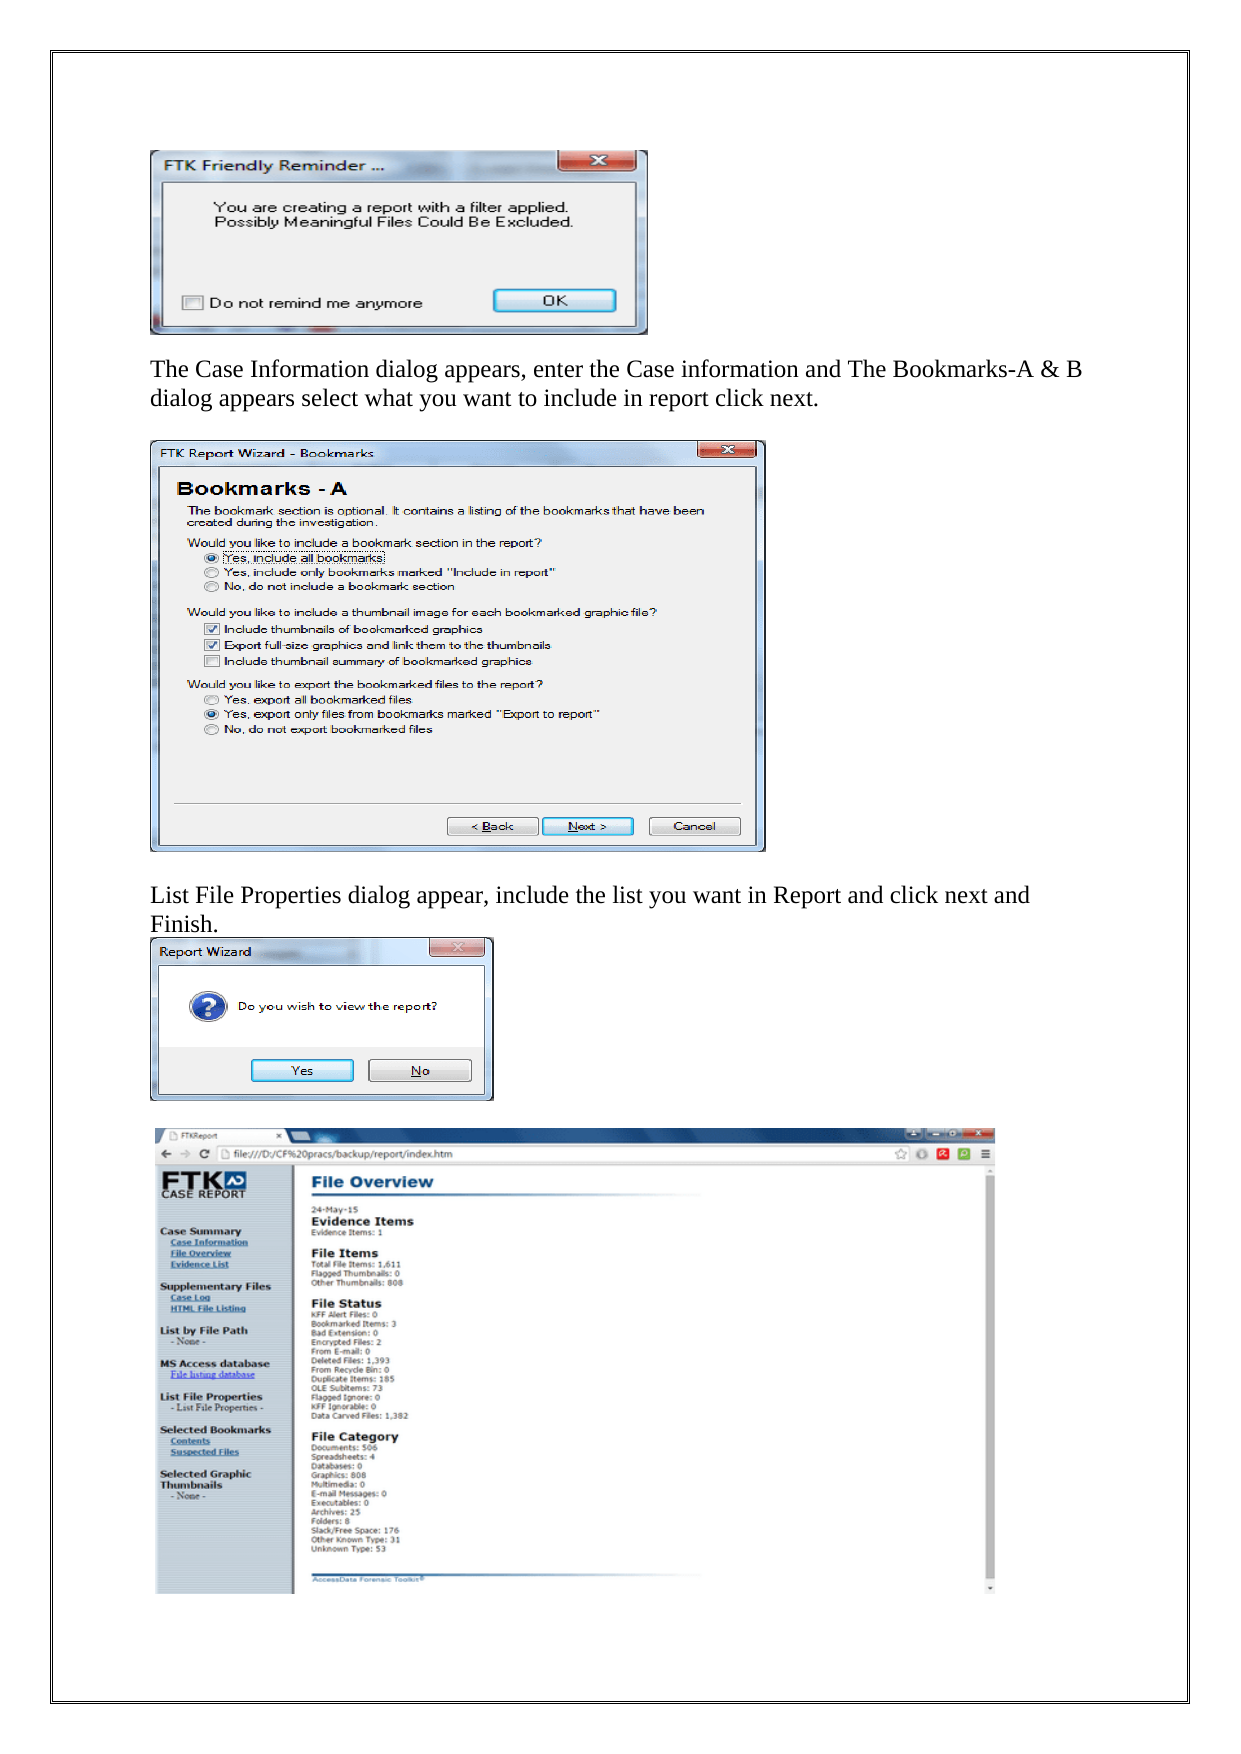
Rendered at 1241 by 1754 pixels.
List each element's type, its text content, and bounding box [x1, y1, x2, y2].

picture [150, 937, 494, 1101]
picture [155, 1128, 996, 1594]
text List File Properties dialog appear, include the list you want in Report and click next and Finish. [150, 880, 1090, 938]
picture [150, 440, 766, 852]
picture [150, 150, 648, 335]
text The Case Information dialog appears, enter the Case information and The Bookmarks-A & B dialog appears select what you want to include in report click next. [150, 354, 1090, 411]
